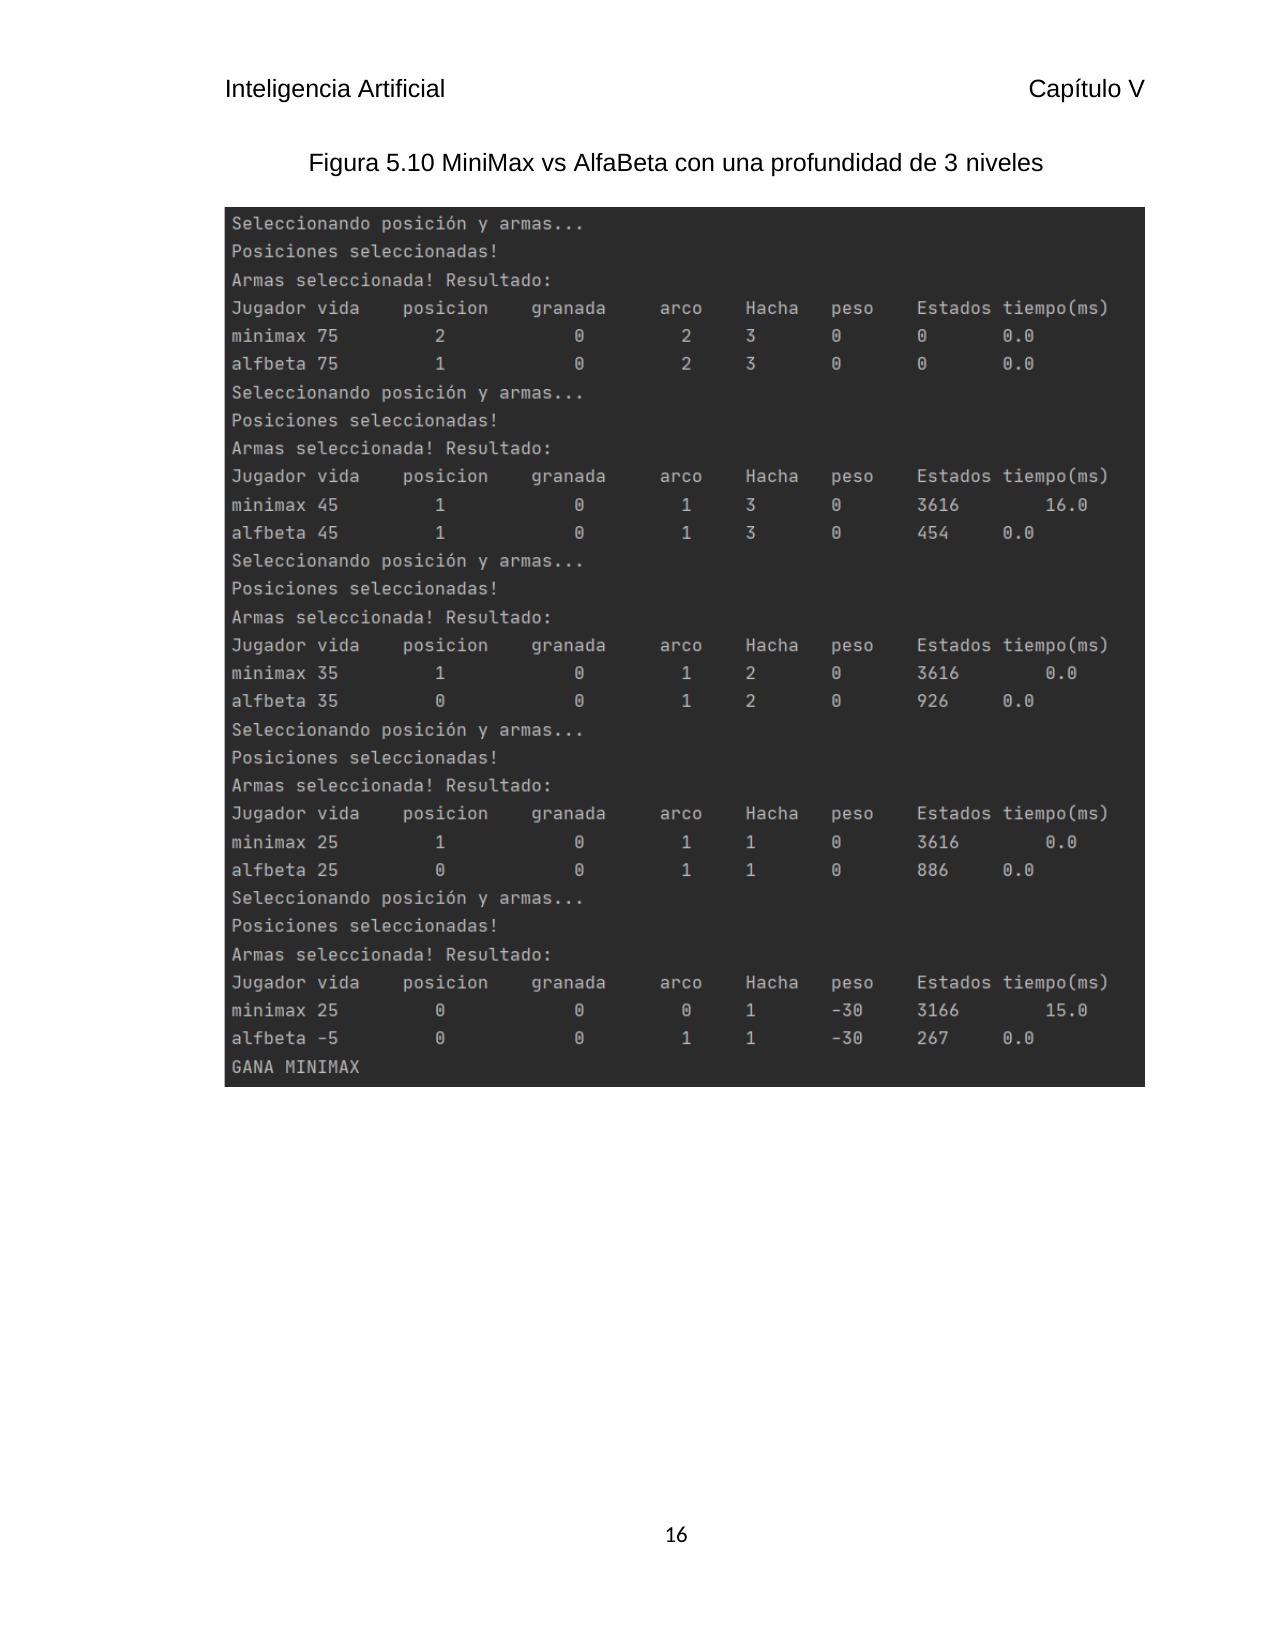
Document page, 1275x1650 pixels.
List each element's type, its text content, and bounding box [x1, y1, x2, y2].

picture [224, 207, 1145, 1087]
text Figura 5.10 MiniMax vs AlfaBeta con una profundidad de 3 niveles [224, 148, 1127, 176]
